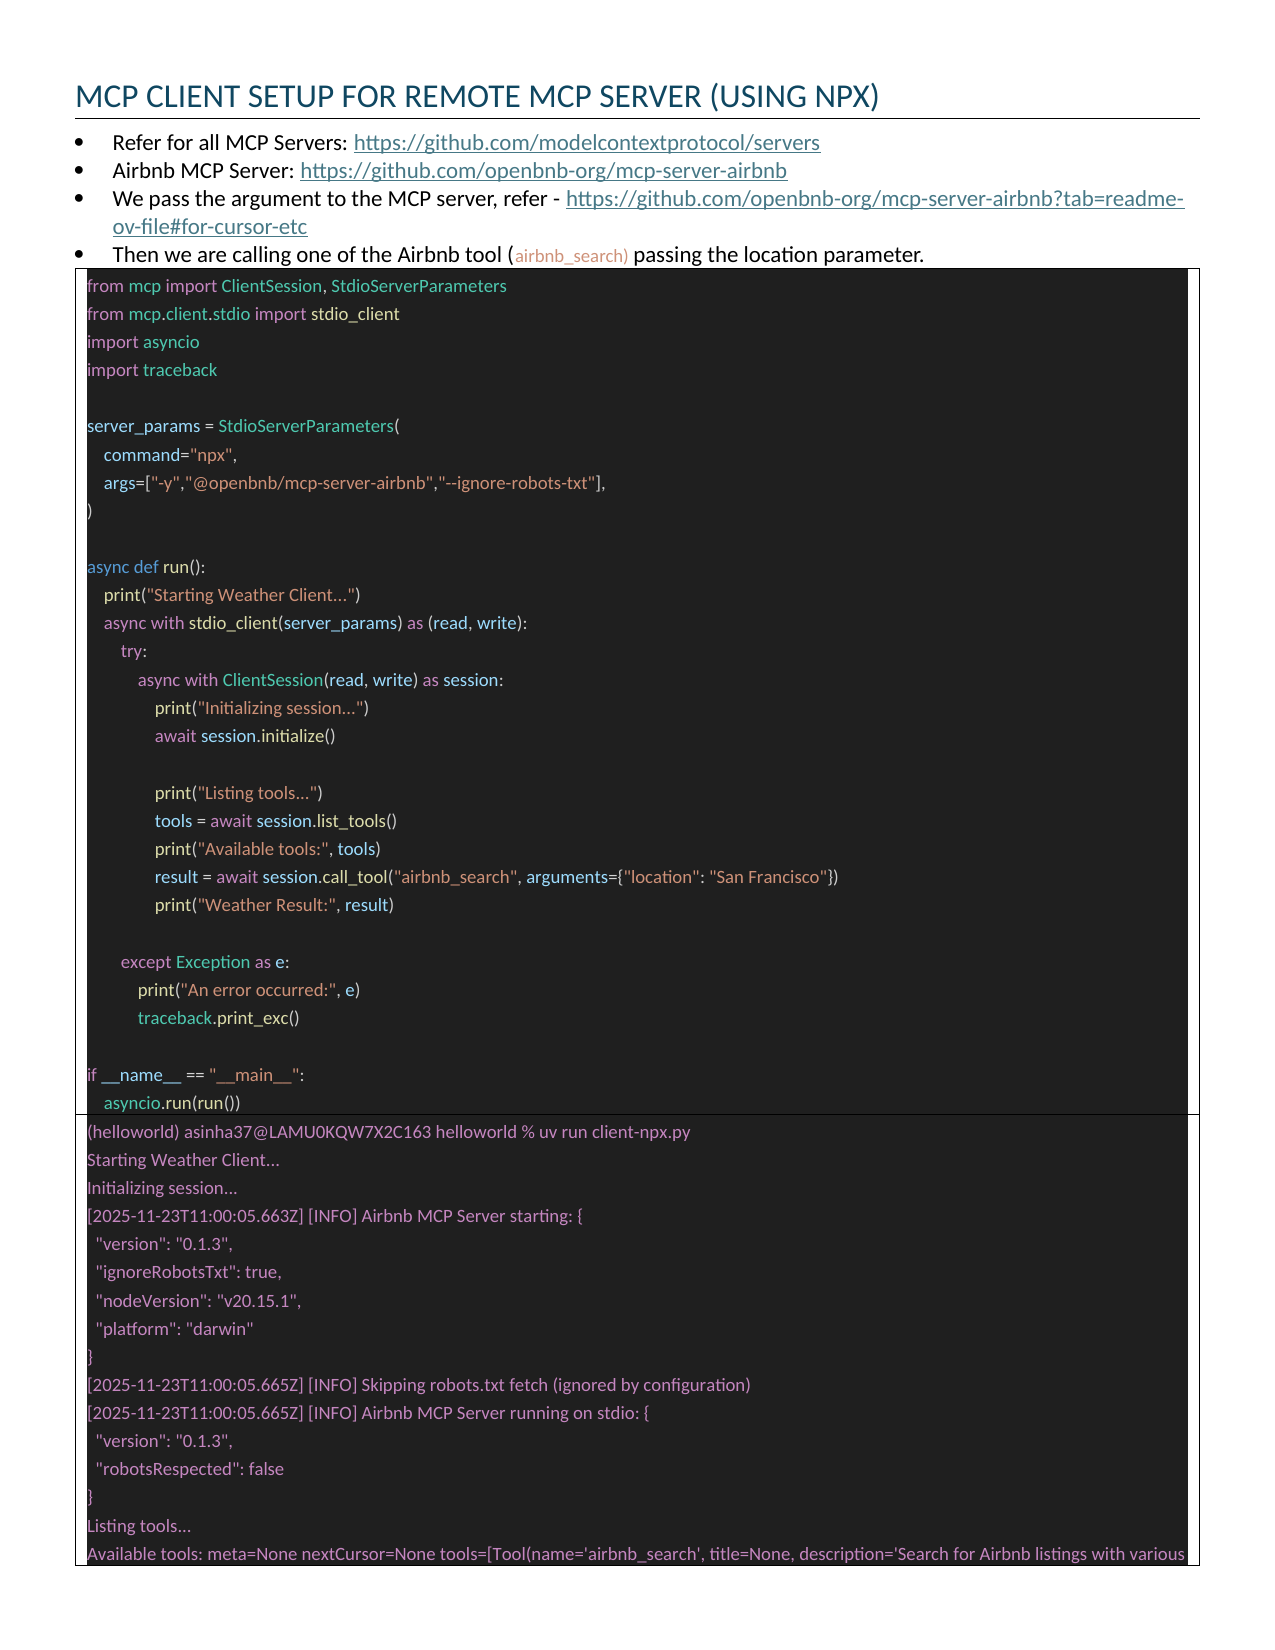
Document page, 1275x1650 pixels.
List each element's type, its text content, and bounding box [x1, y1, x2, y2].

list Refer for all MCP Servers: https://github.com/modelcontextprotocol/servers [75, 128, 1200, 156]
list We pass the argument to the MCP server, refer - https://github.com/openbnb-org/mcp-server-airbnb?tab=readme-ov-file#for-cursor-etc [75, 184, 1200, 240]
subtitle MCP CLIENT SETUP FOR REMOTE MCP SERVER (USING NPX) [75, 75, 1200, 118]
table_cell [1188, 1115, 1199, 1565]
list Then we are calling one of the Airbnb tool (airbnb_search) passing the location parameter. [75, 240, 1200, 268]
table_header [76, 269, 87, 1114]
list Airbnb MCP Server: https://github.com/openbnb-org/mcp-server-airbnb [75, 156, 1200, 184]
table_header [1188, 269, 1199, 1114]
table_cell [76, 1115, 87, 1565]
